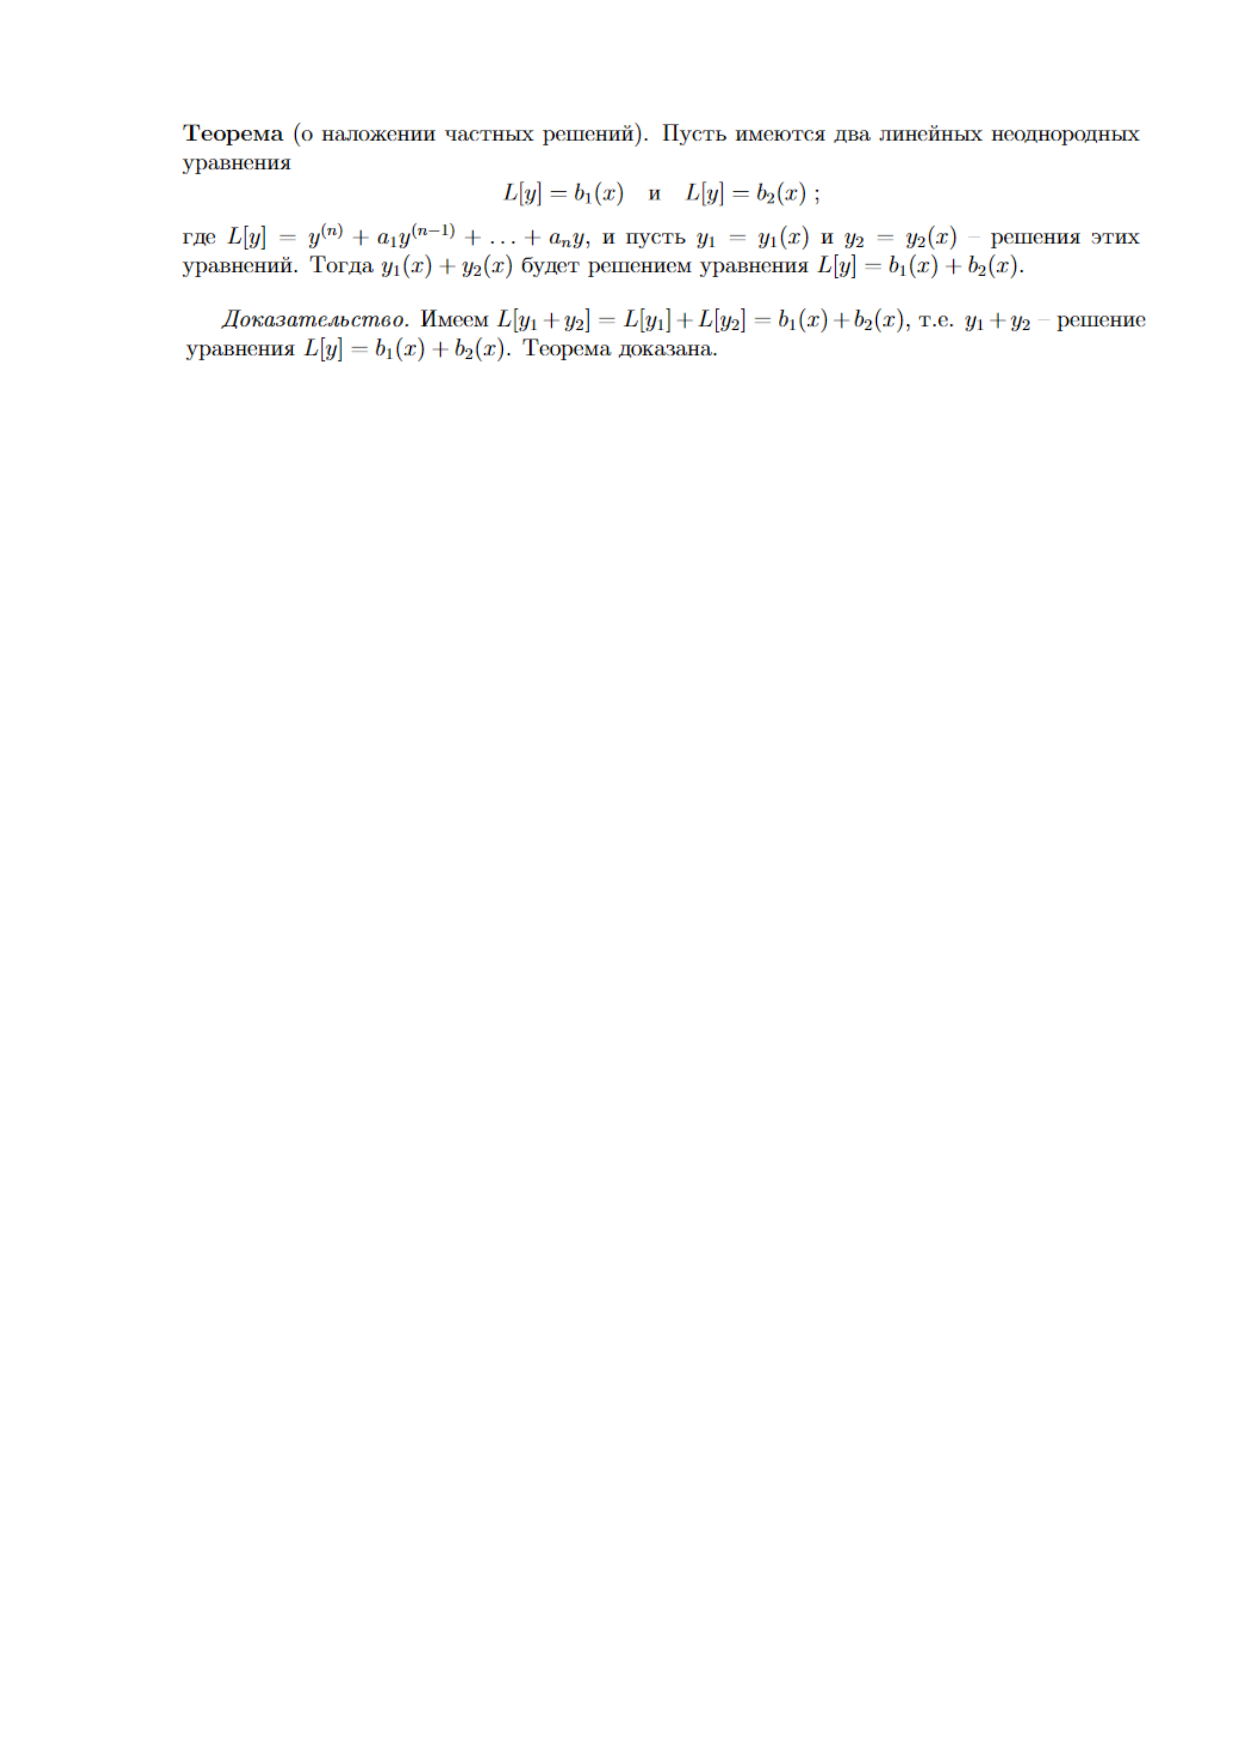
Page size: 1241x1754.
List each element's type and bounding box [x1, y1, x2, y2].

picture [177, 300, 1152, 370]
picture [177, 118, 1152, 282]
